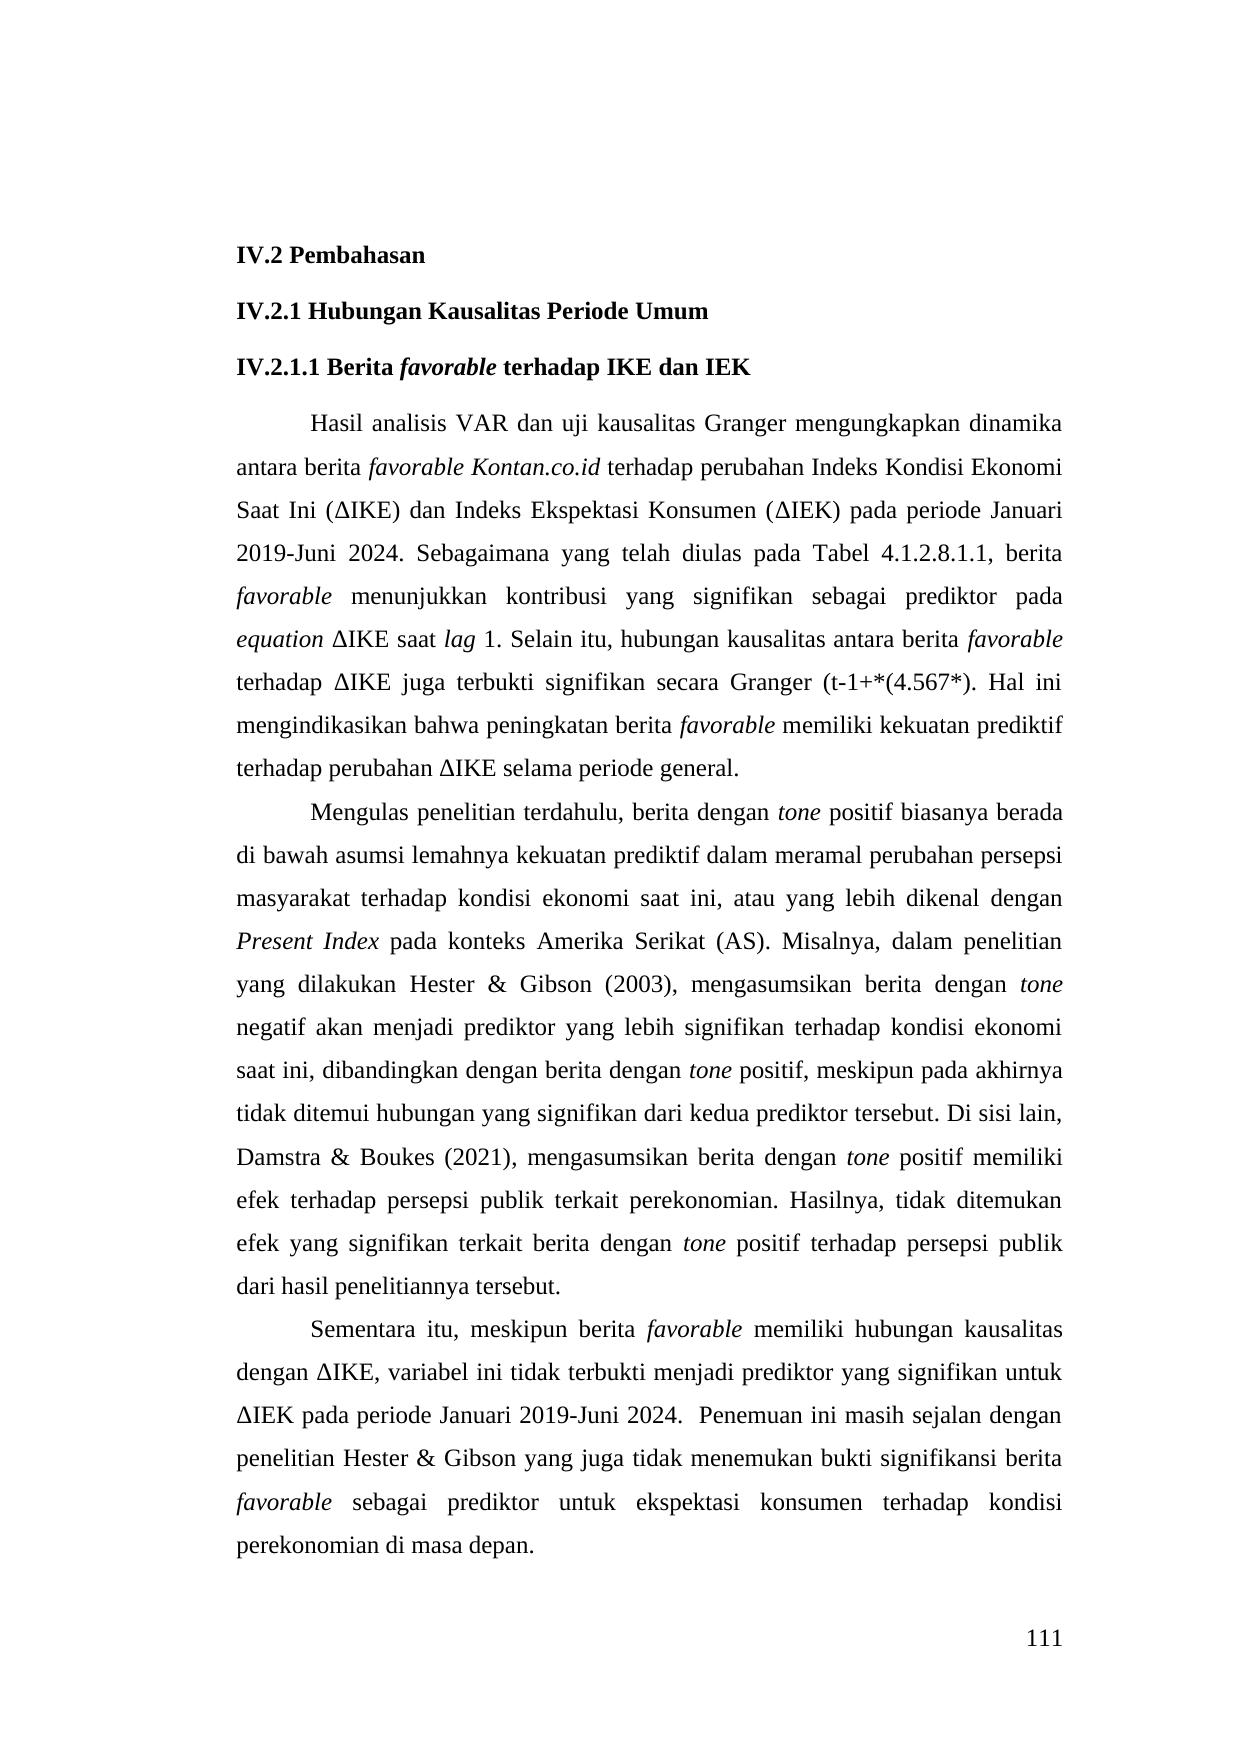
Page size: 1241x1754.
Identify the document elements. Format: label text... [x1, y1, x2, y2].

text Hasil analisis VAR dan uji kausalitas Granger mengungkapkan dinamika antara berita favorable Kontan.co.id terhadap perubahan Indeks Kondisi Ekonomi Saat Ini (ΔIKE) dan Indeks Ekspektasi Konsumen (ΔIEK) pada periode Januari 2019-Juni 2024. Sebagaimana yang telah diulas pada Tabel 4.1.2.8.1.1, berita favorable menunjukkan kontribusi yang signifikan sebagai prediktor pada equation ΔIKE saat lag 1. Selain itu, hubungan kausalitas antara berita favorable terhadap ΔIKE juga terbukti signifikan secara Granger (t-1+*(4.567*). Hal ini mengindikasikan bahwa peningkatan berita favorable memiliki kekuatan prediktif terhadap perubahan ΔIKE selama periode general. [236, 408, 1063, 782]
subtitle Berita favorable terhadap IKE dan IEK [236, 352, 1063, 381]
subtitle Hubungan Kausalitas Periode Umum [236, 296, 1063, 325]
subtitle Pembahasan [236, 240, 1063, 269]
text Mengulas penelitian terdahulu, berita dengan tone positif biasanya berada di bawah asumsi lemahnya kekuatan prediktif dalam meramal perubahan persepsi masyarakat terhadap kondisi ekonomi saat ini, atau yang lebih dikenal dengan Present Index pada konteks Amerika Serikat (AS). Misalnya, dalam penelitian yang dilakukan , mengasumsikan berita dengan tone negatif akan menjadi prediktor yang lebih signifikan terhadap kondisi ekonomi saat ini, dibandingkan dengan berita dengan tone positif, meskipun pada akhirnya tidak ditemui hubungan yang signifikan dari kedua prediktor tersebut. Di sisi lain, , mengasumsikan berita dengan tone positif memiliki efek terhadap persepsi publik terkait perekonomian. Hasilnya, tidak ditemukan efek yang signifikan terkait berita dengan tone positif terhadap persepsi publik dari hasil penelitiannya tersebut. [236, 797, 1063, 1300]
text Sementara itu, meskipun berita favorable memiliki hubungan kausalitas dengan ΔIKE, variabel ini tidak terbukti menjadi prediktor yang signifikan untuk ΔIEK pada periode Januari 2019-Juni 2024. Penemuan ini masih sejalan dengan penelitian Hester & Gibson yang juga tidak menemukan bukti signifikansi berita favorable sebagai prediktor untuk ekspektasi konsumen terhadap kondisi perekonomian di masa depan. [236, 1314, 1063, 1558]
